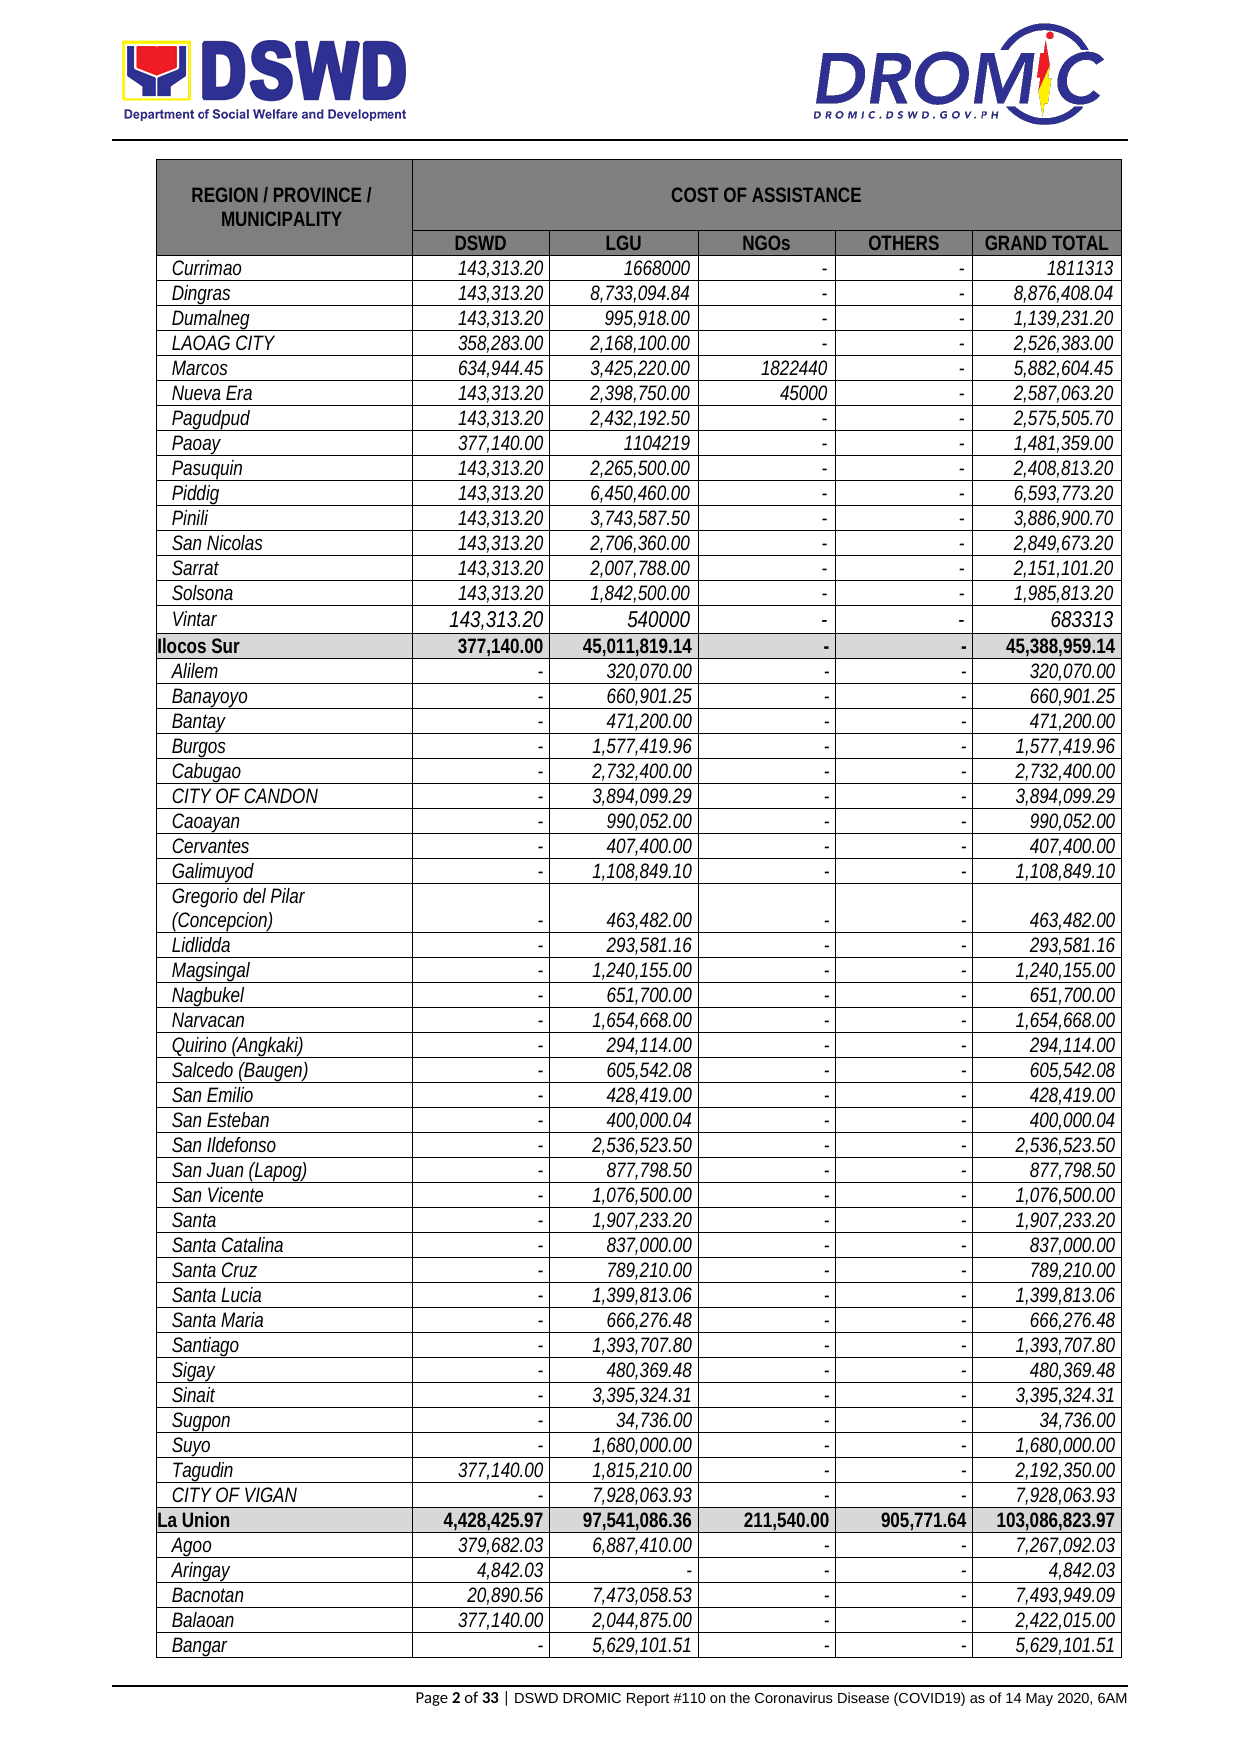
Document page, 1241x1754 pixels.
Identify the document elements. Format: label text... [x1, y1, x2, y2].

table_cell 1,985,813.20 [973, 581, 1121, 605]
table_cell [157, 381, 171, 405]
table_cell DSWD [413, 231, 549, 255]
table_cell Aringay [171, 1558, 412, 1582]
table_cell 651,700.00 [973, 983, 1121, 1007]
table_cell 1,815,210.00 [550, 1458, 698, 1482]
table_cell 471,200.00 [973, 709, 1121, 733]
table_cell 1,680,000.00 [973, 1433, 1121, 1457]
table_cell 463,482.00 [550, 884, 698, 932]
table_cell - [413, 933, 549, 957]
table_cell - [836, 859, 972, 883]
table_cell 1,108,849.10 [550, 859, 698, 883]
table_cell - [836, 1483, 972, 1507]
table_cell 407,400.00 [550, 834, 698, 858]
table_cell [157, 481, 171, 505]
table_cell 4,428,425.97 [413, 1508, 549, 1532]
table_cell - [699, 709, 835, 733]
table_cell - [699, 809, 835, 833]
table_cell 1,907,233.20 [973, 1208, 1121, 1232]
table_cell - [836, 1358, 972, 1382]
table_cell [157, 256, 171, 280]
table_cell [157, 884, 171, 932]
table_cell - [836, 884, 972, 932]
table_cell [157, 1383, 171, 1407]
table_cell 3,894,099.29 [973, 784, 1121, 808]
table_cell - [836, 456, 972, 480]
table_cell - [836, 1208, 972, 1232]
table_cell LAOAG CITY [171, 331, 412, 355]
table_cell 7,493,949.09 [973, 1583, 1121, 1607]
table_cell 377,140.00 [413, 1458, 549, 1482]
table_cell - [836, 1083, 972, 1107]
table_cell [157, 1558, 171, 1582]
table_cell - [413, 734, 549, 758]
table_cell San Nicolas [171, 531, 412, 555]
table_cell 905,771.64 [836, 1508, 972, 1532]
table_cell 666,276.48 [973, 1308, 1121, 1332]
table_cell - [413, 1158, 549, 1182]
table_cell [157, 834, 171, 858]
table_cell Nagbukel [171, 983, 412, 1007]
table_header COST OF ASSISTANCE [413, 160, 1121, 230]
table_cell 4,842.03 [973, 1558, 1121, 1582]
table_cell 877,798.50 [973, 1158, 1121, 1182]
table_cell 143,313.20 [413, 531, 549, 555]
table_cell - [699, 1633, 835, 1657]
table_cell GRAND TOTAL [973, 231, 1121, 255]
table_cell 45000 [699, 381, 835, 405]
table_cell Sugpon [171, 1408, 412, 1432]
table_cell - [413, 884, 549, 932]
table_cell Solsona [171, 581, 412, 605]
table_cell [157, 456, 171, 480]
table_cell [157, 1433, 171, 1457]
table_cell - [413, 1283, 549, 1307]
table_cell - [413, 1408, 549, 1432]
table_cell - [836, 1133, 972, 1157]
table_cell 2,422,015.00 [973, 1608, 1121, 1632]
table_cell - [699, 331, 835, 355]
table_cell - [699, 1133, 835, 1157]
table_cell Alilem [171, 659, 412, 683]
table_cell - [836, 1258, 972, 1282]
table_cell - [836, 809, 972, 833]
table_cell [157, 1033, 171, 1057]
table_cell 377,140.00 [413, 1608, 549, 1632]
table_cell 2,575,505.70 [973, 406, 1121, 430]
table_cell 143,313.20 [413, 506, 549, 530]
table_cell 837,000.00 [973, 1233, 1121, 1257]
table_cell Balaoan [171, 1608, 412, 1632]
table_cell Dingras [171, 281, 412, 305]
table_cell [157, 531, 171, 555]
table_cell 1,481,359.00 [973, 431, 1121, 455]
table_cell - [413, 1133, 549, 1157]
table_cell [157, 1483, 171, 1507]
table_cell 1,076,500.00 [550, 1183, 698, 1207]
table_cell - [413, 1183, 549, 1207]
table_cell - [413, 834, 549, 858]
table_cell - [413, 859, 549, 883]
table_cell 789,210.00 [550, 1258, 698, 1282]
table_cell Ilocos Sur [157, 634, 412, 658]
table_cell 8,733,094.84 [550, 281, 698, 305]
table_cell Santiago [171, 1333, 412, 1357]
table_cell 1,240,155.00 [973, 958, 1121, 982]
table_cell - [699, 256, 835, 280]
table_cell 7,928,063.93 [550, 1483, 698, 1507]
table_cell 377,140.00 [413, 634, 549, 658]
table_cell Currimao [171, 256, 412, 280]
table_cell 143,313.20 [413, 606, 549, 633]
table_cell - [699, 1033, 835, 1057]
table_cell 6,450,460.00 [550, 481, 698, 505]
table_cell - [836, 331, 972, 355]
table_cell - [413, 659, 549, 683]
table_cell [157, 431, 171, 455]
table_cell - [413, 1483, 549, 1507]
table_cell 320,070.00 [550, 659, 698, 683]
table_cell Marcos [171, 356, 412, 380]
table_cell 1104219 [550, 431, 698, 455]
table_cell [157, 1208, 171, 1232]
table_cell 143,313.20 [413, 456, 549, 480]
table_cell Agoo [171, 1533, 412, 1557]
table_cell Tagudin [171, 1458, 412, 1482]
table_cell - [836, 381, 972, 405]
table_cell - [699, 1483, 835, 1507]
table_cell - [413, 1108, 549, 1132]
table_cell 1,577,419.96 [550, 734, 698, 758]
table_cell Suyo [171, 1433, 412, 1457]
table_cell - [836, 581, 972, 605]
table_cell [157, 1158, 171, 1182]
table_cell San Juan (Lapog) [171, 1158, 412, 1182]
table_cell 143,313.20 [413, 481, 549, 505]
table_cell [157, 281, 171, 305]
table_cell - [699, 958, 835, 982]
table_cell 990,052.00 [973, 809, 1121, 833]
table_cell - [699, 1558, 835, 1582]
table_cell 837,000.00 [550, 1233, 698, 1257]
table_cell Pinili [171, 506, 412, 530]
table_cell Pasuquin [171, 456, 412, 480]
table_cell - [699, 1458, 835, 1482]
table_cell - [413, 1433, 549, 1457]
table_cell - [699, 1258, 835, 1282]
table_cell 45,011,819.14 [550, 634, 698, 658]
table_cell La Union [157, 1508, 412, 1532]
table_cell 666,276.48 [550, 1308, 698, 1332]
table_cell 1811313 [973, 256, 1121, 280]
table_cell 2,432,192.50 [550, 406, 698, 430]
table_cell 995,918.00 [550, 306, 698, 330]
table_cell - [836, 306, 972, 330]
table_cell - [836, 1158, 972, 1182]
table_cell Pagudpud [171, 406, 412, 430]
table_cell 1,393,707.80 [550, 1333, 698, 1357]
table_cell 1,680,000.00 [550, 1433, 698, 1457]
table_cell 471,200.00 [550, 709, 698, 733]
table_cell - [699, 884, 835, 932]
table_cell - [550, 1558, 698, 1582]
table_cell - [699, 1158, 835, 1182]
table_cell 293,581.16 [973, 933, 1121, 957]
table_cell 605,542.08 [550, 1058, 698, 1082]
table_cell - [836, 481, 972, 505]
table_cell Bangar [171, 1633, 412, 1657]
table_cell [157, 1258, 171, 1282]
table_cell - [699, 1208, 835, 1232]
table_cell 7,473,058.53 [550, 1583, 698, 1607]
table_cell - [836, 281, 972, 305]
table_cell - [836, 933, 972, 957]
table_cell Sarrat [171, 556, 412, 580]
table_cell [157, 958, 171, 982]
table_cell 683313 [973, 606, 1121, 633]
table_cell [157, 1058, 171, 1082]
table_cell 3,425,220.00 [550, 356, 698, 380]
table_cell Salcedo (Baugen) [171, 1058, 412, 1082]
table_cell - [699, 1283, 835, 1307]
table_cell [157, 331, 171, 355]
table_cell [157, 1583, 171, 1607]
table_cell 294,114.00 [550, 1033, 698, 1057]
table_cell 1,399,813.06 [973, 1283, 1121, 1307]
table_cell - [836, 659, 972, 683]
table_cell - [699, 1183, 835, 1207]
table_cell [157, 1108, 171, 1132]
picture [781, 23, 1133, 125]
table_cell 1,076,500.00 [973, 1183, 1121, 1207]
table_cell - [836, 556, 972, 580]
table_cell 5,882,604.45 [973, 356, 1121, 380]
table_cell [157, 1408, 171, 1432]
table_cell - [836, 834, 972, 858]
table_cell Gregorio del Pilar (Concepcion) [171, 884, 412, 932]
table_cell - [699, 1333, 835, 1357]
table_cell [157, 406, 171, 430]
table_cell - [836, 684, 972, 708]
table_cell [157, 1283, 171, 1307]
table_cell 20,890.56 [413, 1583, 549, 1607]
table_cell - [699, 1058, 835, 1082]
table_cell - [699, 581, 835, 605]
table_cell - [699, 859, 835, 883]
table_cell [157, 933, 171, 957]
table_cell - [699, 1308, 835, 1332]
table_cell - [836, 1433, 972, 1457]
table_cell Banayoyo [171, 684, 412, 708]
table_cell 2,168,100.00 [550, 331, 698, 355]
table_cell [157, 1633, 171, 1657]
table_cell 7,267,092.03 [973, 1533, 1121, 1557]
table_cell - [413, 1258, 549, 1282]
table_cell [157, 1458, 171, 1482]
table_cell 143,313.20 [413, 581, 549, 605]
table_cell - [836, 1458, 972, 1482]
table_cell - [699, 983, 835, 1007]
table_cell - [836, 1383, 972, 1407]
table_cell 1,399,813.06 [550, 1283, 698, 1307]
table_cell 377,140.00 [413, 431, 549, 455]
table_cell 143,313.20 [413, 281, 549, 305]
table_cell CITY OF CANDON [171, 784, 412, 808]
table_cell Sinait [171, 1383, 412, 1407]
table_cell 3,743,587.50 [550, 506, 698, 530]
table_cell [157, 1183, 171, 1207]
table_cell - [413, 1358, 549, 1382]
table_cell Cervantes [171, 834, 412, 858]
table_cell [157, 809, 171, 833]
table_cell 320,070.00 [973, 659, 1121, 683]
table_cell 2,151,101.20 [973, 556, 1121, 580]
table_cell 1668000 [550, 256, 698, 280]
table_cell 2,536,523.50 [973, 1133, 1121, 1157]
table_cell 293,581.16 [550, 933, 698, 957]
table_cell 789,210.00 [973, 1258, 1121, 1282]
table_cell - [836, 406, 972, 430]
table_cell Bacnotan [171, 1583, 412, 1607]
table_cell 651,700.00 [550, 983, 698, 1007]
table_cell - [413, 1633, 549, 1657]
table_cell [157, 306, 171, 330]
table_cell 2,526,383.00 [973, 331, 1121, 355]
table_cell 3,395,324.31 [973, 1383, 1121, 1407]
table_cell 143,313.20 [413, 556, 549, 580]
table_cell 400,000.04 [550, 1108, 698, 1132]
table_cell 463,482.00 [973, 884, 1121, 932]
table_cell - [836, 634, 972, 658]
table_cell - [699, 1408, 835, 1432]
table_cell - [699, 1583, 835, 1607]
table_cell Santa [171, 1208, 412, 1232]
table_cell - [413, 1233, 549, 1257]
table_cell 1,654,668.00 [973, 1008, 1121, 1032]
table_cell - [699, 281, 835, 305]
table_cell Lidlidda [171, 933, 412, 957]
table_cell - [413, 1058, 549, 1082]
table_cell - [836, 1058, 972, 1082]
table_cell - [699, 556, 835, 580]
table_cell 480,369.48 [973, 1358, 1121, 1382]
table_cell - [699, 406, 835, 430]
table_cell OTHERS [836, 231, 972, 255]
table_cell 2,732,400.00 [973, 759, 1121, 783]
table_cell - [836, 759, 972, 783]
table_cell Vintar [171, 606, 412, 633]
table_cell 3,894,099.29 [550, 784, 698, 808]
table_cell - [699, 1233, 835, 1257]
table_cell Narvacan [171, 1008, 412, 1032]
table_cell 2,192,350.00 [973, 1458, 1121, 1482]
table_cell 660,901.25 [550, 684, 698, 708]
table_cell 2,849,673.20 [973, 531, 1121, 555]
table_cell - [836, 983, 972, 1007]
table_cell 2,732,400.00 [550, 759, 698, 783]
table_cell Sigay [171, 1358, 412, 1382]
table_cell - [413, 1308, 549, 1332]
table_cell 103,086,823.97 [973, 1508, 1121, 1532]
table_cell - [413, 1208, 549, 1232]
table_cell - [836, 1283, 972, 1307]
table_cell - [699, 456, 835, 480]
table_cell - [699, 306, 835, 330]
table_cell - [413, 1333, 549, 1357]
table_cell 634,944.45 [413, 356, 549, 380]
table_cell LGU [550, 231, 698, 255]
table_cell Galimuyod [171, 859, 412, 883]
table_cell 34,736.00 [973, 1408, 1121, 1432]
table_cell 358,283.00 [413, 331, 549, 355]
table_cell - [413, 983, 549, 1007]
table_cell [157, 659, 171, 683]
table_cell 143,313.20 [413, 256, 549, 280]
table_cell Santa Catalina [171, 1233, 412, 1257]
table_cell - [836, 1408, 972, 1432]
table_cell Cabugao [171, 759, 412, 783]
table_cell - [836, 784, 972, 808]
table_cell 5,629,101.51 [550, 1633, 698, 1657]
table_cell - [413, 1083, 549, 1107]
table_cell - [836, 1183, 972, 1207]
table_cell [157, 784, 171, 808]
table_cell - [699, 834, 835, 858]
table_cell 428,419.00 [550, 1083, 698, 1107]
table_cell Piddig [171, 481, 412, 505]
table_cell - [836, 1233, 972, 1257]
table_cell [157, 356, 171, 380]
table_cell 143,313.20 [413, 406, 549, 430]
table_cell - [699, 684, 835, 708]
table_cell 2,007,788.00 [550, 556, 698, 580]
table_cell - [836, 356, 972, 380]
table_cell [157, 506, 171, 530]
table_cell 7,928,063.93 [973, 1483, 1121, 1507]
table_cell 2,587,063.20 [973, 381, 1121, 405]
table_cell [157, 983, 171, 1007]
table_cell - [413, 809, 549, 833]
table_cell - [836, 1333, 972, 1357]
table_cell [157, 859, 171, 883]
table_cell - [413, 958, 549, 982]
table_cell [157, 1008, 171, 1032]
table_cell Burgos [171, 734, 412, 758]
table_cell 143,313.20 [413, 306, 549, 330]
table_cell 2,536,523.50 [550, 1133, 698, 1157]
table_cell - [836, 1533, 972, 1557]
table_cell 1,842,500.00 [550, 581, 698, 605]
table_cell Paoay [171, 431, 412, 455]
table_cell [157, 1308, 171, 1332]
table_cell NGOs [699, 231, 835, 255]
table_cell San Emilio [171, 1083, 412, 1107]
table_cell Nueva Era [171, 381, 412, 405]
table_cell - [413, 1008, 549, 1032]
table_cell - [836, 1558, 972, 1582]
table_cell - [836, 606, 972, 633]
table_cell 3,395,324.31 [550, 1383, 698, 1407]
table_cell Magsingal [171, 958, 412, 982]
table_cell - [699, 1083, 835, 1107]
table_cell - [699, 531, 835, 555]
table_cell - [413, 709, 549, 733]
table_cell 1,240,155.00 [550, 958, 698, 982]
table_cell 1,577,419.96 [973, 734, 1121, 758]
table_cell - [836, 1583, 972, 1607]
table_cell 379,682.03 [413, 1533, 549, 1557]
table_cell - [699, 659, 835, 683]
table_cell 990,052.00 [550, 809, 698, 833]
picture [112, 37, 417, 125]
table_cell - [413, 684, 549, 708]
table_cell 2,706,360.00 [550, 531, 698, 555]
table_cell - [699, 606, 835, 633]
table_cell 407,400.00 [973, 834, 1121, 858]
table_cell 2,265,500.00 [550, 456, 698, 480]
table_cell 2,408,813.20 [973, 456, 1121, 480]
table_cell - [699, 759, 835, 783]
table_header REGION / PROVINCE / MUNICIPALITY [157, 160, 412, 255]
table_cell 1,108,849.10 [973, 859, 1121, 883]
table_cell 1,139,231.20 [973, 306, 1121, 330]
table_cell 143,313.20 [413, 381, 549, 405]
table_cell [157, 581, 171, 605]
table_cell CITY OF VIGAN [171, 1483, 412, 1507]
table_cell Santa Lucia [171, 1283, 412, 1307]
table_cell - [413, 759, 549, 783]
table_cell 3,886,900.70 [973, 506, 1121, 530]
table_cell 480,369.48 [550, 1358, 698, 1382]
table_cell [157, 606, 171, 633]
table_cell - [836, 431, 972, 455]
table_cell - [413, 1383, 549, 1407]
table_cell - [836, 1308, 972, 1332]
table_cell San Ildefonso [171, 1133, 412, 1157]
table_cell [157, 1333, 171, 1357]
table_cell - [836, 958, 972, 982]
table_cell 1822440 [699, 356, 835, 380]
table_cell Santa Cruz [171, 1258, 412, 1282]
table_cell - [699, 481, 835, 505]
table_cell [157, 684, 171, 708]
table_cell [157, 1358, 171, 1382]
table_cell [157, 759, 171, 783]
table_cell 660,901.25 [973, 684, 1121, 708]
table_cell - [699, 1433, 835, 1457]
table_cell San Vicente [171, 1183, 412, 1207]
table_cell San Esteban [171, 1108, 412, 1132]
table_cell - [836, 1633, 972, 1657]
table_cell 428,419.00 [973, 1083, 1121, 1107]
table_cell - [699, 1358, 835, 1382]
table_cell - [699, 1108, 835, 1132]
table_cell 877,798.50 [550, 1158, 698, 1182]
table_cell - [836, 1608, 972, 1632]
table_cell 8,876,408.04 [973, 281, 1121, 305]
table_cell Santa Maria [171, 1308, 412, 1332]
table_cell 1,654,668.00 [550, 1008, 698, 1032]
table_cell Bantay [171, 709, 412, 733]
table_cell 45,388,959.14 [973, 634, 1121, 658]
table_cell - [413, 1033, 549, 1057]
table_cell - [699, 1533, 835, 1557]
table_cell 605,542.08 [973, 1058, 1121, 1082]
table_cell 540000 [550, 606, 698, 633]
table_cell 6,593,773.20 [973, 481, 1121, 505]
table_cell - [699, 1383, 835, 1407]
table_cell - [699, 933, 835, 957]
table_cell Quirino (Angkaki) [171, 1033, 412, 1057]
table_cell 4,842.03 [413, 1558, 549, 1582]
table_cell 34,736.00 [550, 1408, 698, 1432]
table_cell - [836, 256, 972, 280]
table_cell Dumalneg [171, 306, 412, 330]
table_cell 5,629,101.51 [973, 1633, 1121, 1657]
table_cell [157, 1533, 171, 1557]
table_cell [157, 1233, 171, 1257]
table_cell [157, 1083, 171, 1107]
table_cell - [699, 784, 835, 808]
table_cell - [699, 1008, 835, 1032]
table_cell - [836, 709, 972, 733]
table_cell 400,000.04 [973, 1108, 1121, 1132]
table_cell [157, 1608, 171, 1632]
table_cell - [699, 1608, 835, 1632]
table_cell - [836, 1033, 972, 1057]
table_cell 97,541,086.36 [550, 1508, 698, 1532]
table_cell [157, 709, 171, 733]
table_cell 1,907,233.20 [550, 1208, 698, 1232]
table_cell 6,887,410.00 [550, 1533, 698, 1557]
table_cell - [699, 431, 835, 455]
table_cell 294,114.00 [973, 1033, 1121, 1057]
table_cell [157, 734, 171, 758]
table_cell - [836, 1008, 972, 1032]
table_cell - [699, 506, 835, 530]
table_cell 2,044,875.00 [550, 1608, 698, 1632]
table_cell 2,398,750.00 [550, 381, 698, 405]
table_cell 211,540.00 [699, 1508, 835, 1532]
table_cell Caoayan [171, 809, 412, 833]
table_cell [157, 556, 171, 580]
table_cell - [699, 634, 835, 658]
table_cell - [836, 1108, 972, 1132]
table_cell - [413, 784, 549, 808]
table_cell [157, 1133, 171, 1157]
table_cell - [836, 734, 972, 758]
table_cell - [836, 506, 972, 530]
table_cell - [699, 734, 835, 758]
table_cell - [836, 531, 972, 555]
table_cell 1,393,707.80 [973, 1333, 1121, 1357]
